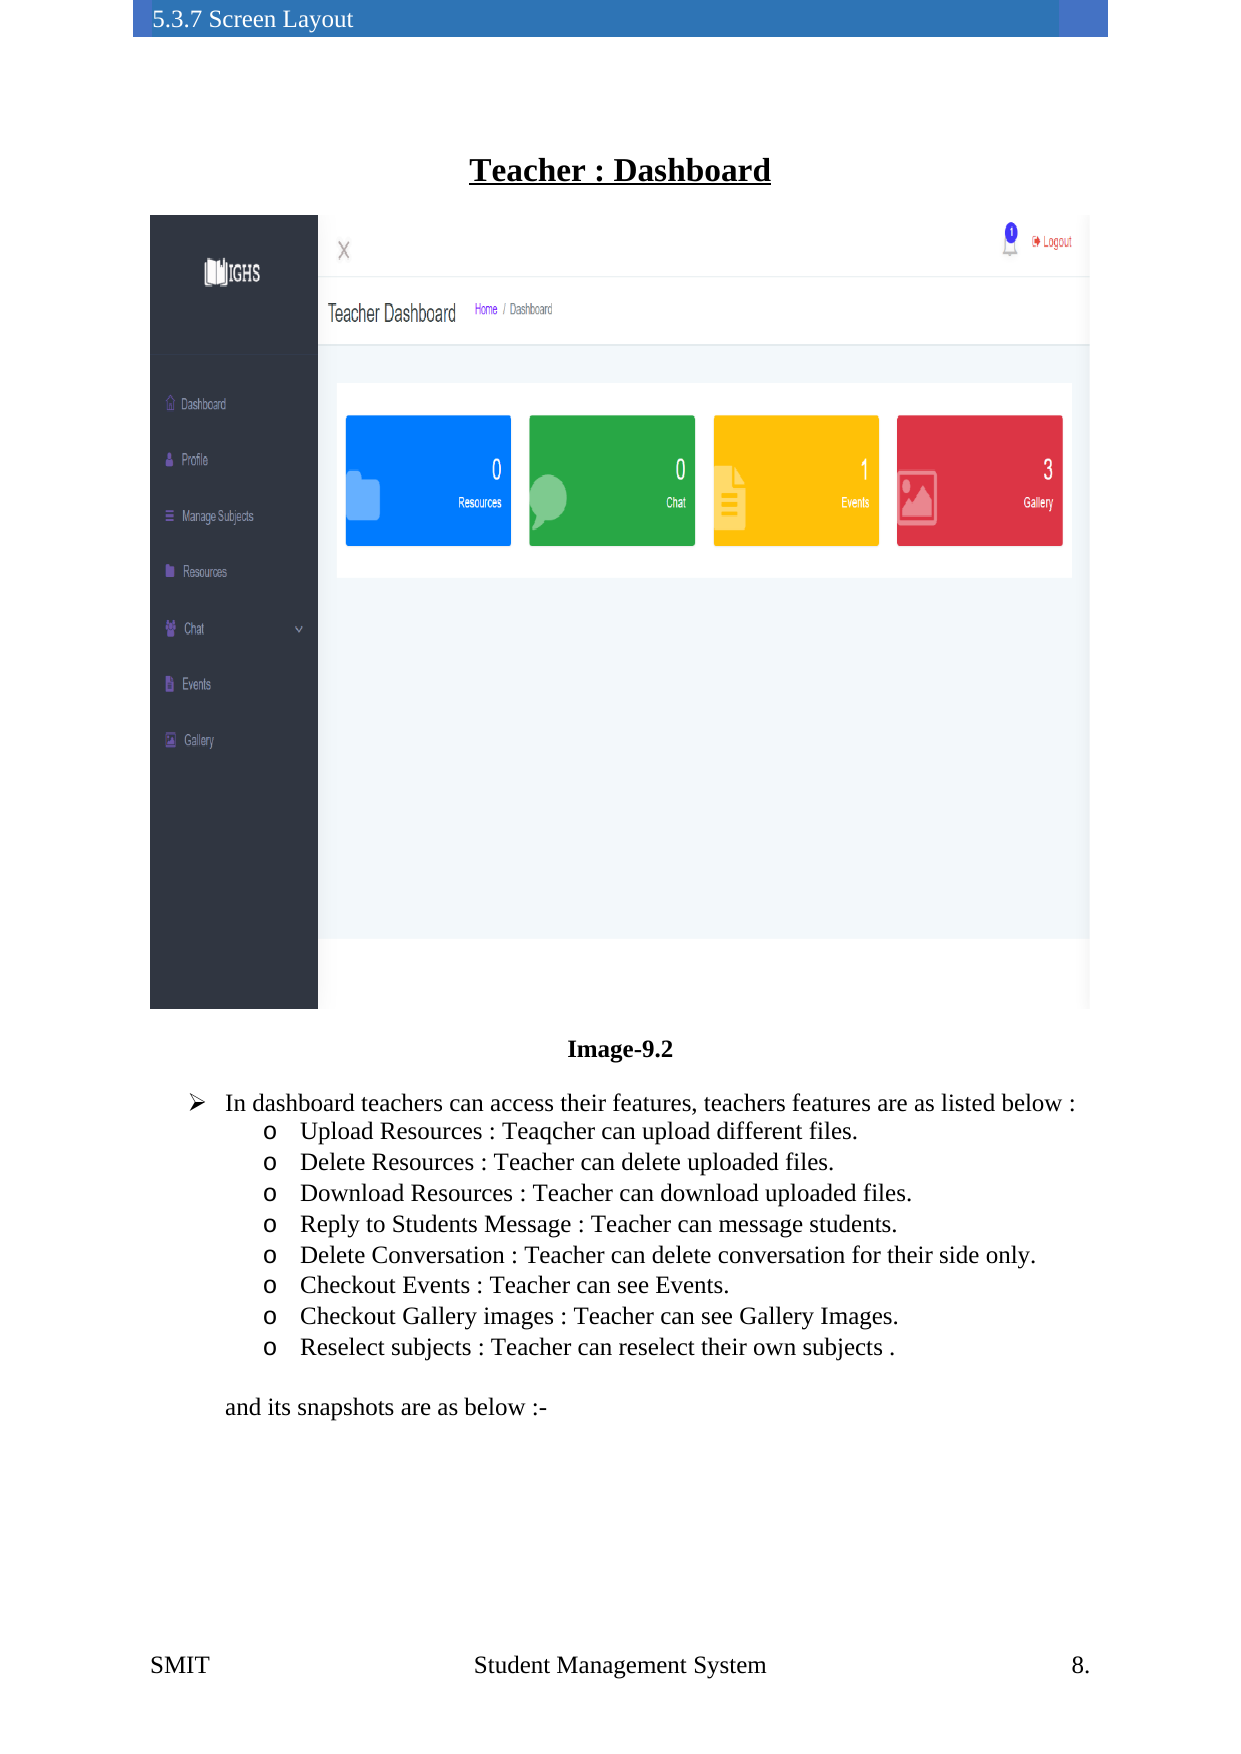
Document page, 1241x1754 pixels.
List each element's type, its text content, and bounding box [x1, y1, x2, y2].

list Checkout Events : Teacher can see Events. [262, 1271, 1090, 1301]
list Delete Conversation : Teacher can delete conversation for their side only. [262, 1240, 1090, 1271]
list Upload Resources : Teaqcher can upload different files. [262, 1116, 1090, 1147]
list Checkout Gallery images : Teacher can see Gallery Images. [262, 1301, 1090, 1332]
picture [150, 215, 1090, 1009]
list Reply to Students Message : Teacher can message students. [262, 1209, 1090, 1240]
list and its snapshots are as below :- [225, 1392, 1090, 1421]
list Download Resources : Teacher can download uploaded files. [262, 1178, 1090, 1209]
list In dashboard teachers can access their features, teachers features are as listed below : [187, 1088, 1090, 1116]
list Delete Resources : Teacher can delete uploaded files. [262, 1147, 1090, 1178]
list Reselect subjects : Teacher can reselect their own subjects . [262, 1332, 1090, 1363]
text Image-9.2 [150, 1034, 1090, 1063]
text Teacher : Dashboard [150, 150, 1090, 188]
